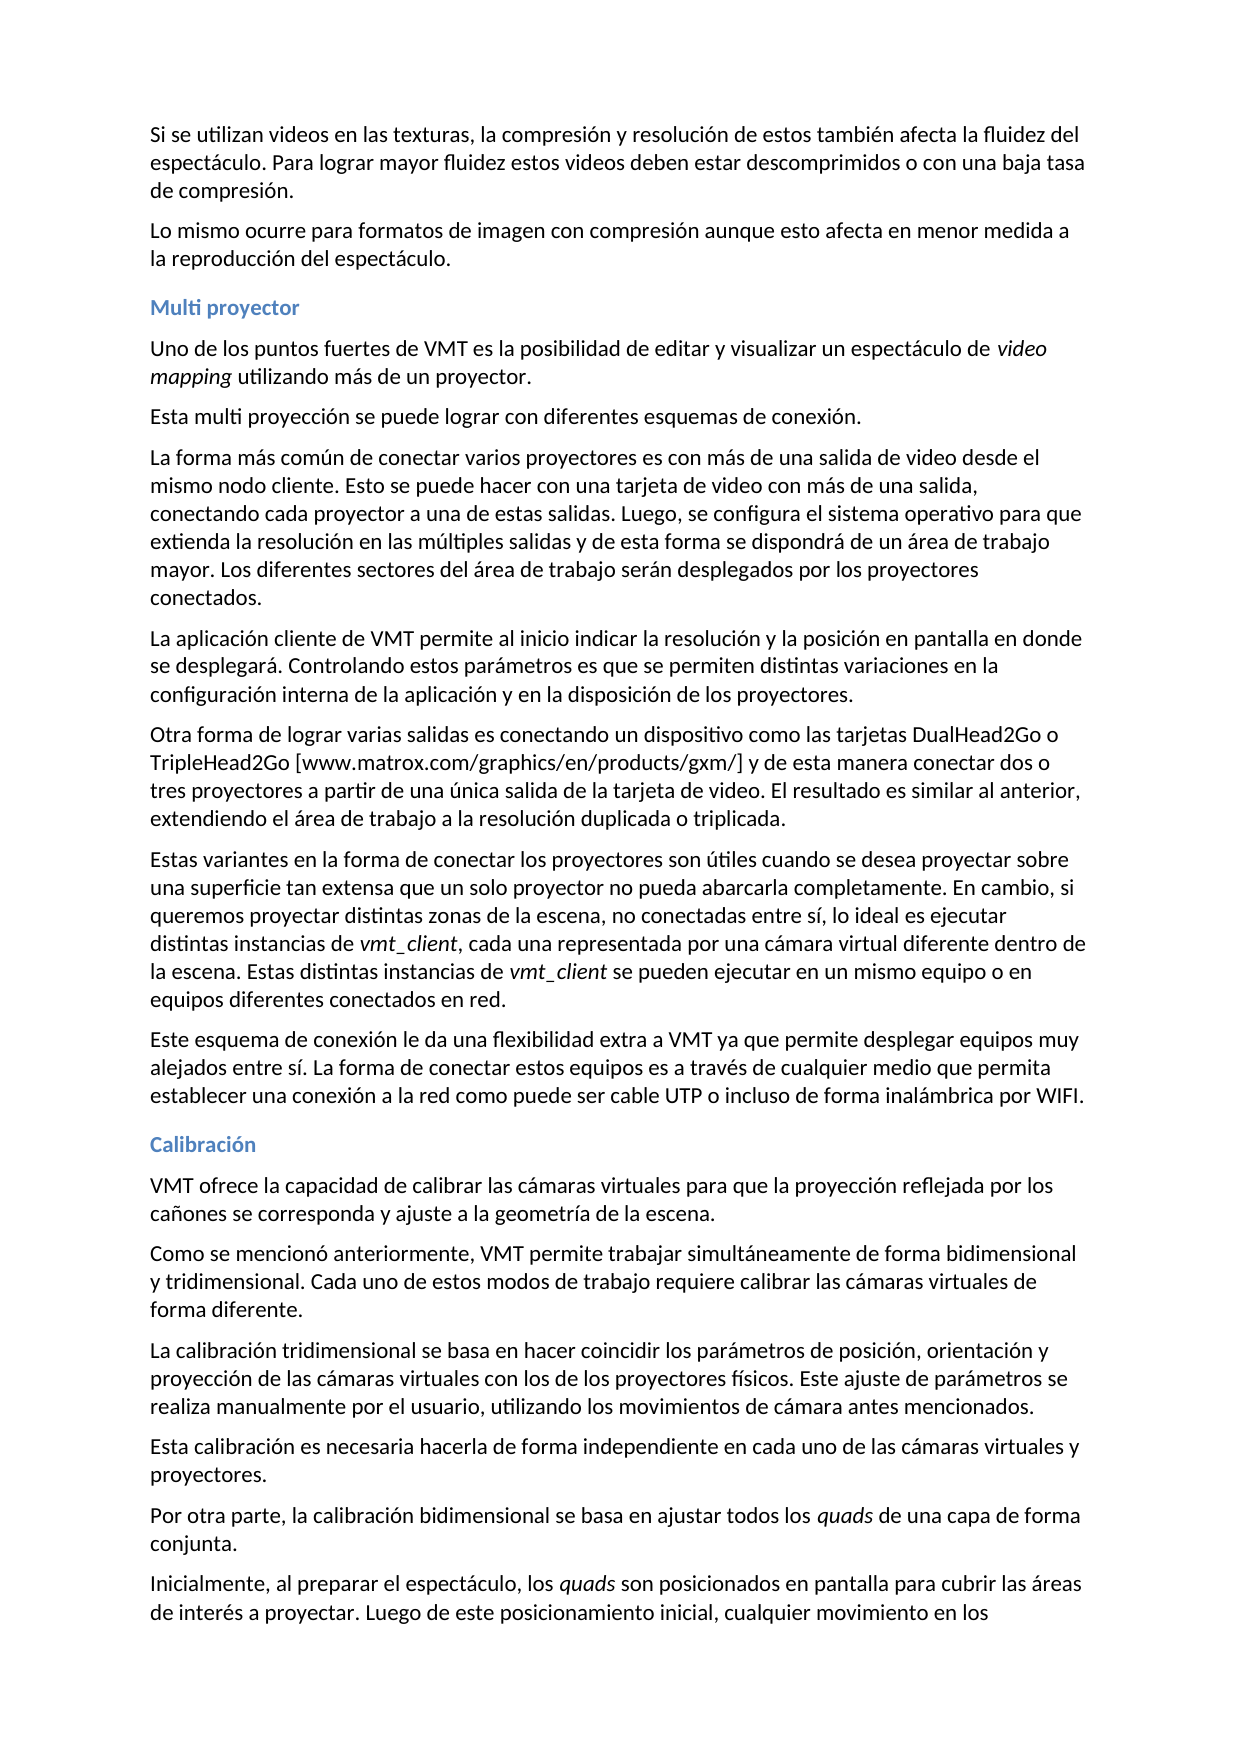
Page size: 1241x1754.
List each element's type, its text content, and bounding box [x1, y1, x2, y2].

text La forma más común de conectar varios proyectores es con más de una salida de video desde el mismo nodo cliente. Esto se puede hacer con una tarjeta de video con más de una salida, conectando cada proyector a una de estas salidas. Luego, se configura el sistema operativo para que extienda la resolución en las múltiples salidas y de esta forma se dispondrá de un área de trabajo mayor. Los diferentes sectores del área de trabajo serán desplegados por los proyectores conectados. [150, 443, 1090, 611]
text Estas variantes en la forma de conectar los proyectores son útiles cuando se desea proyectar sobre una superficie tan extensa que un solo proyector no pueda abarcarla completamente. En cambio, si queremos proyectar distintas zonas de la escena, no conectadas entre sí, lo ideal es ejecutar distintas instancias de vmt_client, cada una representada por una cámara virtual diferente dentro de la escena. Estas distintas instancias de vmt_client se pueden ejecutar en un mismo equipo o en equipos diferentes conectados en red. [150, 845, 1090, 1013]
text Este esquema de conexión le da una flexibilidad extra a VMT ya que permite desplegar equipos muy alejados entre sí. La forma de conectar estos equipos es a través de cualquier medio que permita establecer una conexión a la red como puede ser cable UTP o incluso de forma inalámbrica por WIFI. [150, 1025, 1090, 1109]
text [150, 1569, 1090, 1626]
text VMT ofrece la capacidad de calibrar las cámaras virtuales para que la proyección reflejada por los cañones se corresponda y ajuste a la geometría de la escena. [150, 1171, 1090, 1227]
subtitle Calibración [150, 1130, 1090, 1158]
text Por otra parte, la calibración bidimensional se basa en ajustar todos los quads de una capa de forma conjunta. [150, 1501, 1090, 1557]
subtitle Multi proyector [150, 293, 1090, 321]
text Como se mencionó anteriormente, VMT permite trabajar simultáneamente de forma bidimensional y tridimensional. Cada uno de estos modos de trabajo requiere calibrar las cámaras virtuales de forma diferente. [150, 1239, 1090, 1323]
text Otra forma de lograr varias salidas es conectando un dispositivo como las tarjetas DualHead2Go o TripleHead2Go [www.matrox.com/graphics/en/products/gxm/] y de esta manera conectar dos o tres proyectores a partir de una única salida de la tarjeta de video. El resultado es similar al anterior, extendiendo el área de trabajo a la resolución duplicada o triplicada. [150, 720, 1090, 832]
text La calibración tridimensional se basa en hacer coincidir los parámetros de posición, orientación y proyección de las cámaras virtuales con los de los proyectores físicos. Este ajuste de parámetros se realiza manualmente por el usuario, utilizando los movimientos de cámara antes mencionados. [150, 1336, 1090, 1420]
text Si se utilizan videos en las texturas, la compresión y resolución de estos también afecta la fluidez del espectáculo. Para lograr mayor fluidez estos videos deben estar descomprimidos o con una baja tasa de compresión. [150, 120, 1090, 204]
text Esta calibración es necesaria hacerla de forma independiente en cada uno de las cámaras virtuales y proyectores. [150, 1432, 1090, 1488]
text Esta multi proyección se puede lograr con diferentes esquemas de conexión. [150, 402, 1090, 431]
text Lo mismo ocurre para formatos de imagen con compresión aunque esto afecta en menor medida a la reproducción del espectáculo. [150, 217, 1090, 273]
text Uno de los puntos fuertes de VMT es la posibilidad de editar y visualizar un espectáculo de video mapping utilizando más de un proyector. [150, 334, 1090, 390]
text La aplicación cliente de VMT permite al inicio indicar la resolución y la posición en pantalla en donde se desplegará. Controlando estos parámetros es que se permiten distintas variaciones en la configuración interna de la aplicación y en la disposición de los proyectores. [150, 624, 1090, 708]
